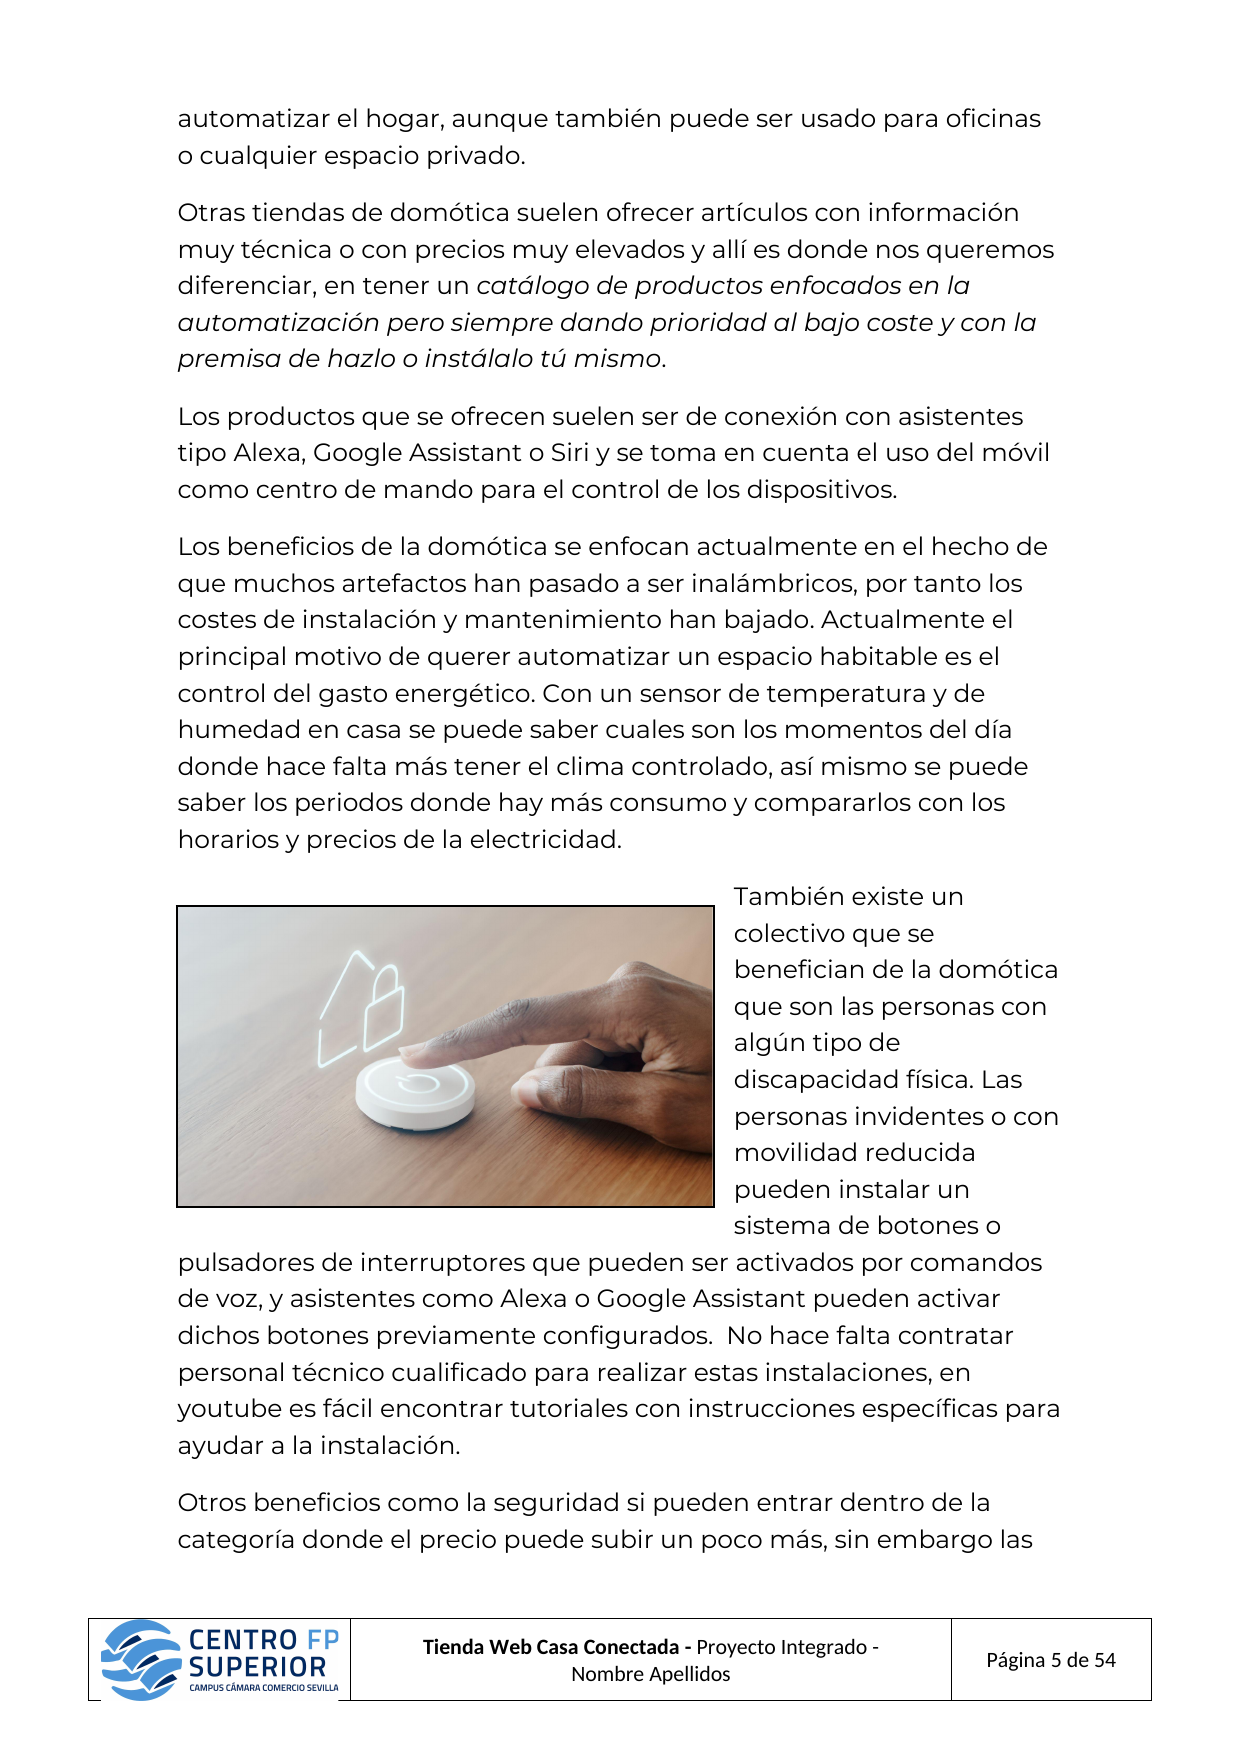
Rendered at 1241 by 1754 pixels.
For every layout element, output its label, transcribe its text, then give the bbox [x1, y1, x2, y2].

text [177, 103, 1063, 171]
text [177, 1487, 1063, 1554]
text Los productos que se ofrecen suelen ser de conexión con asistentes tipo Alexa, Google Assistant o Siri y se toma en cuenta el uso del móvil como centro de mando para el control de los dispositivos. [177, 401, 1063, 505]
picture [178, 907, 713, 1206]
text Los beneficios de la domótica se enfocan actualmente en el hecho de que muchos artefactos han pasado a ser inalámbricos, por tanto los costes de instalación y mantenimiento han bajado. Actualmente el principal motivo de querer automatizar un espacio habitable es el control del gasto energético. Con un sensor de temperatura y de humedad en casa se puede saber cuales son los momentos del día donde hace falta más tener el clima controlado, así mismo se puede saber los periodos donde hay más consumo y compararlos con los horarios y precios de la electricidad. [177, 532, 1063, 854]
picture [101, 1619, 339, 1701]
text Otras tiendas de domótica suelen ofrecer artículos con información muy técnica o con precios muy elevados y allí es donde nos queremos diferenciar, en tener un catálogo de productos enfocados en la automatización pero siempre dando prioridad al bajo coste y con la premisa de hazlo o instálalo tú mismo. [177, 197, 1063, 374]
